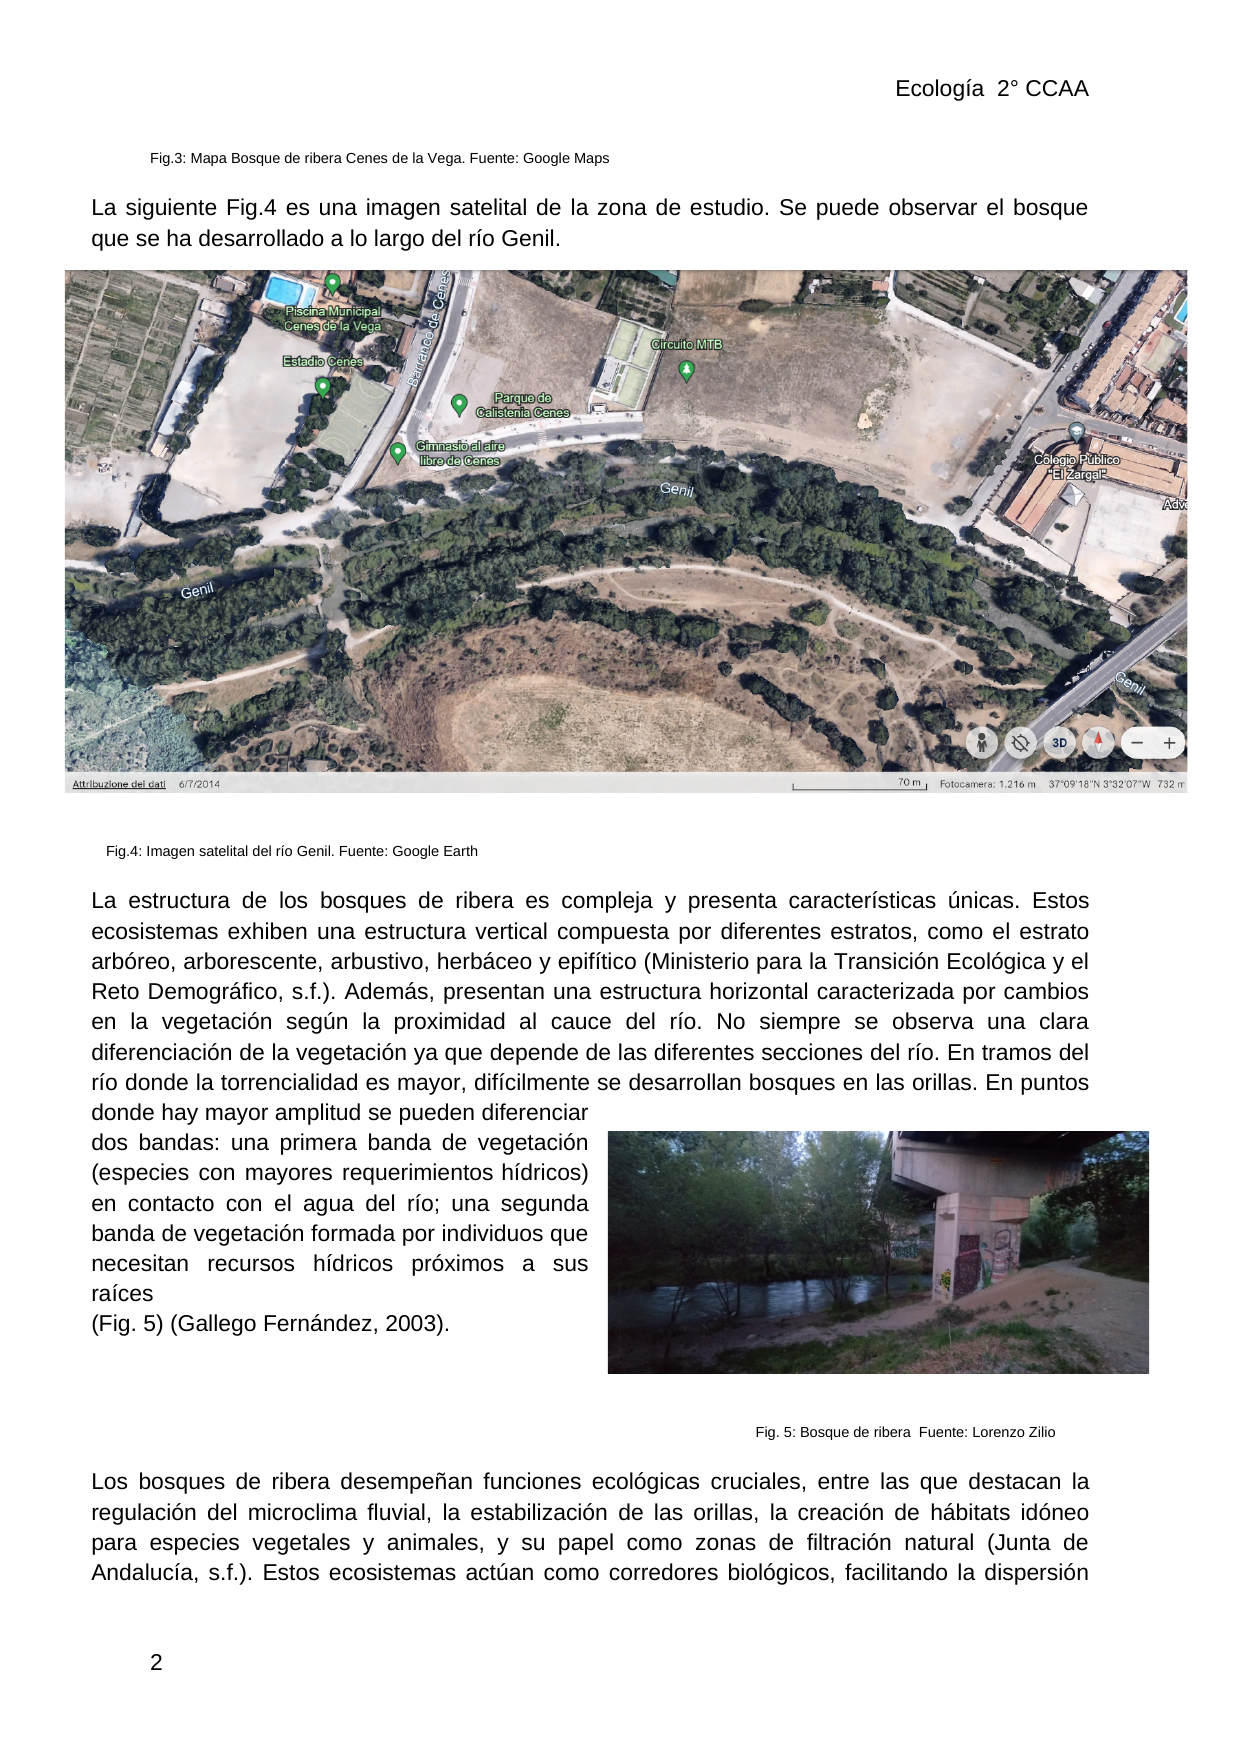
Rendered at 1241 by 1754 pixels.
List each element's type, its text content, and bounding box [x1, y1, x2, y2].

picture [607, 1131, 1150, 1374]
text La siguiente Fig.4 es una imagen satelital de la zona de estudio. Se puede observar el bosque que se ha desarrollado a lo largo del río Genil. [91, 194, 1090, 251]
text Fig.3: Mapa Bosque de ribera Cenes de la Vega. Fuente: Google Maps [150, 150, 1090, 167]
picture [64, 270, 1188, 793]
text Fig.4: Imagen satelital del río Genil. Fuente: Google Earth [76, 793, 1090, 860]
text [91, 1468, 1090, 1585]
text Fig. 5: Bosque de ribera Fuente: Lorenzo Zilio [755, 1374, 1090, 1441]
text La estructura de los bosques de ribera es compleja y presenta características únicas. Estos ecosistemas exhiben una estructura vertical compuesta por diferentes estratos, como el estrato arbóreo, arborescente, arbustivo, herbáceo y epifítico (Ministerio para la Transición Ecológica y el Reto Demográfico, s.f.). Además, presentan una estructura horizontal caracterizada por cambios en la vegetación según la proximidad al cauce del río. No siempre se observa una clara diferenciación de la vegetación ya que depende de las diferentes secciones del río. En tramos del río donde la torrencialidad es mayor, difícilmente se desarrollan bosques en las orillas. En puntos donde hay mayor amplitud se pueden diferenciar dos bandas: una primera banda de vegetación (especies con mayores requerimientos hídricos) en contacto con el agua del río; una segunda banda de vegetación formada por individuos que necesitan recursos hídricos próximos a sus raíces (Fig. 5) (Gallego Fernández, 2003). [91, 887, 1090, 1337]
